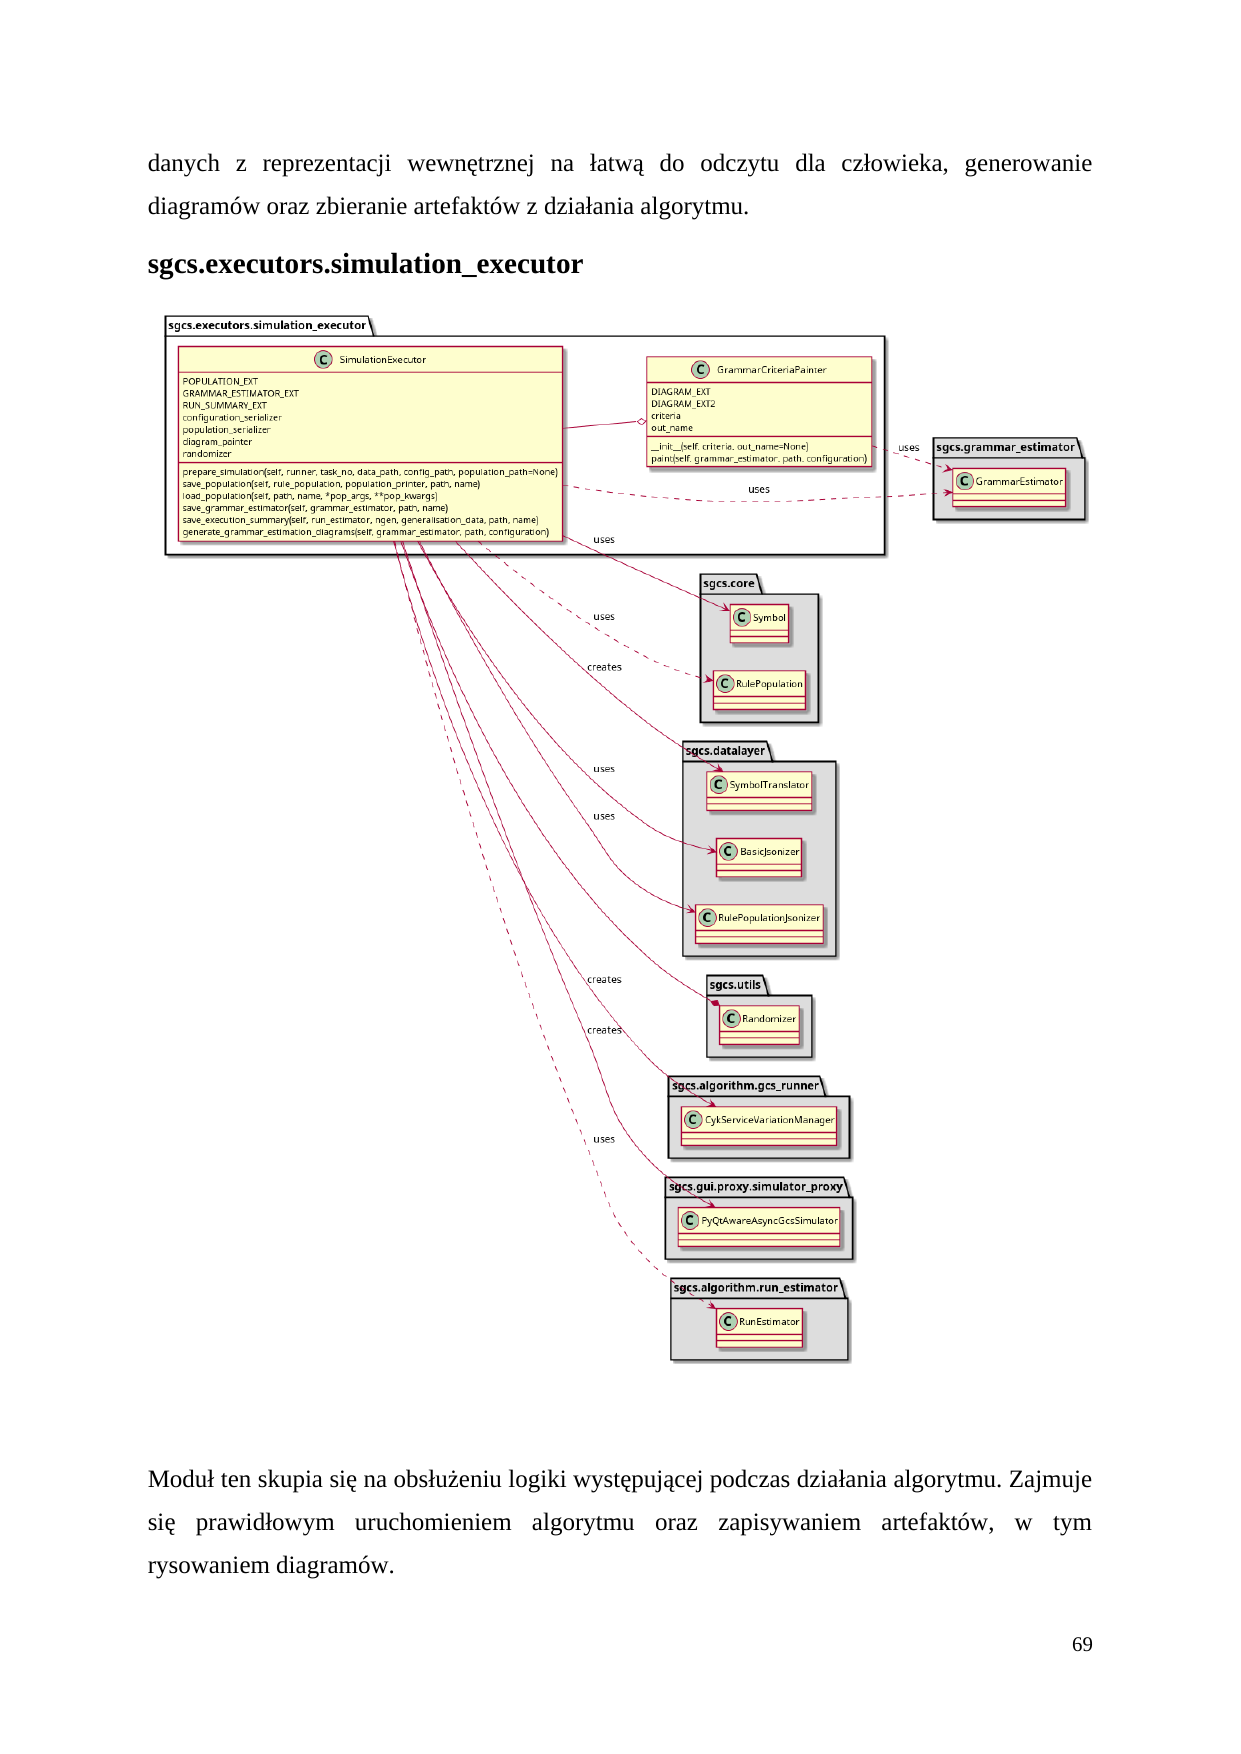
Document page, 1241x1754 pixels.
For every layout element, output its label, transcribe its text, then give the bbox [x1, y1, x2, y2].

text Moduł ten skupia się na obsłużeniu logiki występującej podczas działania algorytmu. Zajmuje się prawidłowym uruchomieniem algorytmu oraz zapisywaniem artefaktów, w tym rysowaniem diagramów. [148, 1464, 1093, 1579]
picture [147, 296, 1093, 1368]
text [148, 148, 1093, 219]
text sgcs.executors.simulation_executor [148, 246, 1093, 280]
